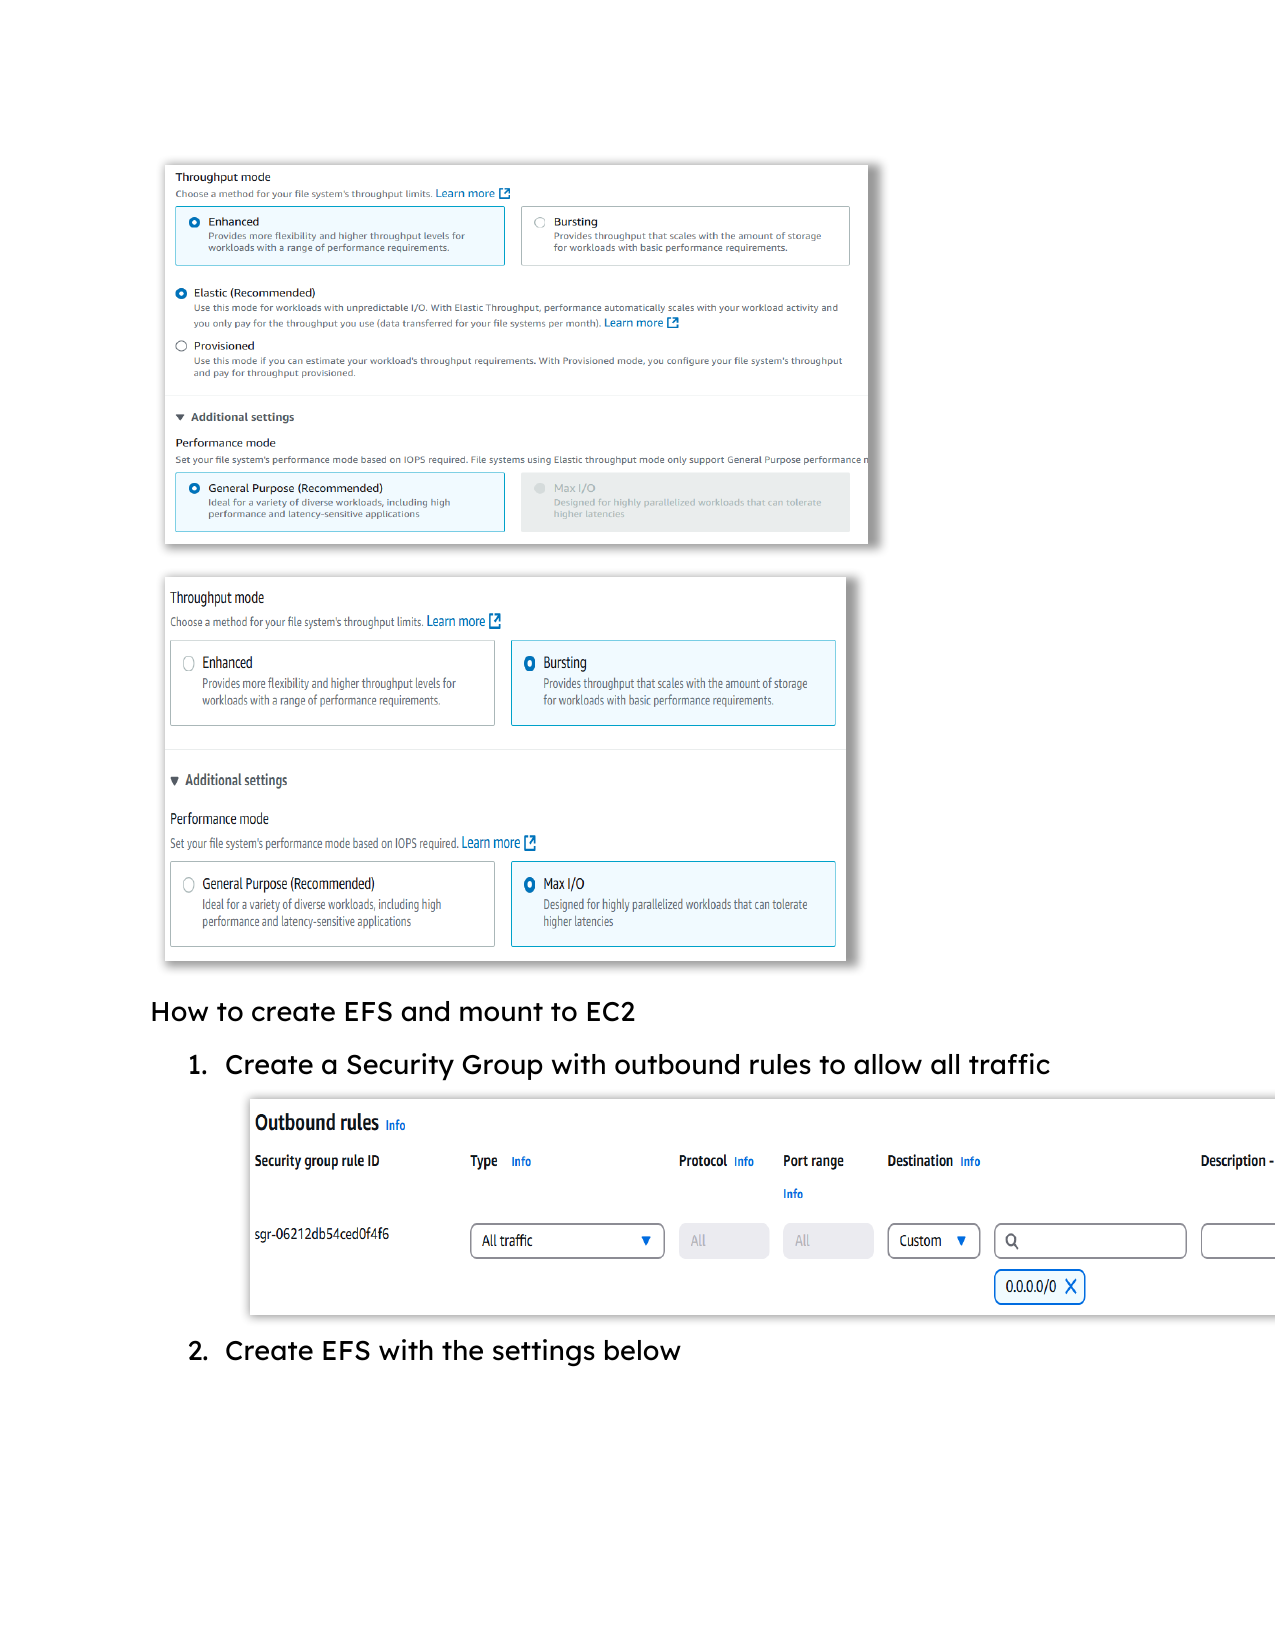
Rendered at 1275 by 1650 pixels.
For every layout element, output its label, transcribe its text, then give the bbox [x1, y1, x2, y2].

picture [250, 1099, 1275, 1315]
list Create EFS with the settings below [187, 1334, 1125, 1367]
text How to create EFS and mount to EC2 [150, 994, 1125, 1028]
picture [165, 165, 868, 544]
list Create a Security Group with outbound rules to allow all traffic [187, 1047, 1125, 1081]
picture [165, 577, 846, 961]
